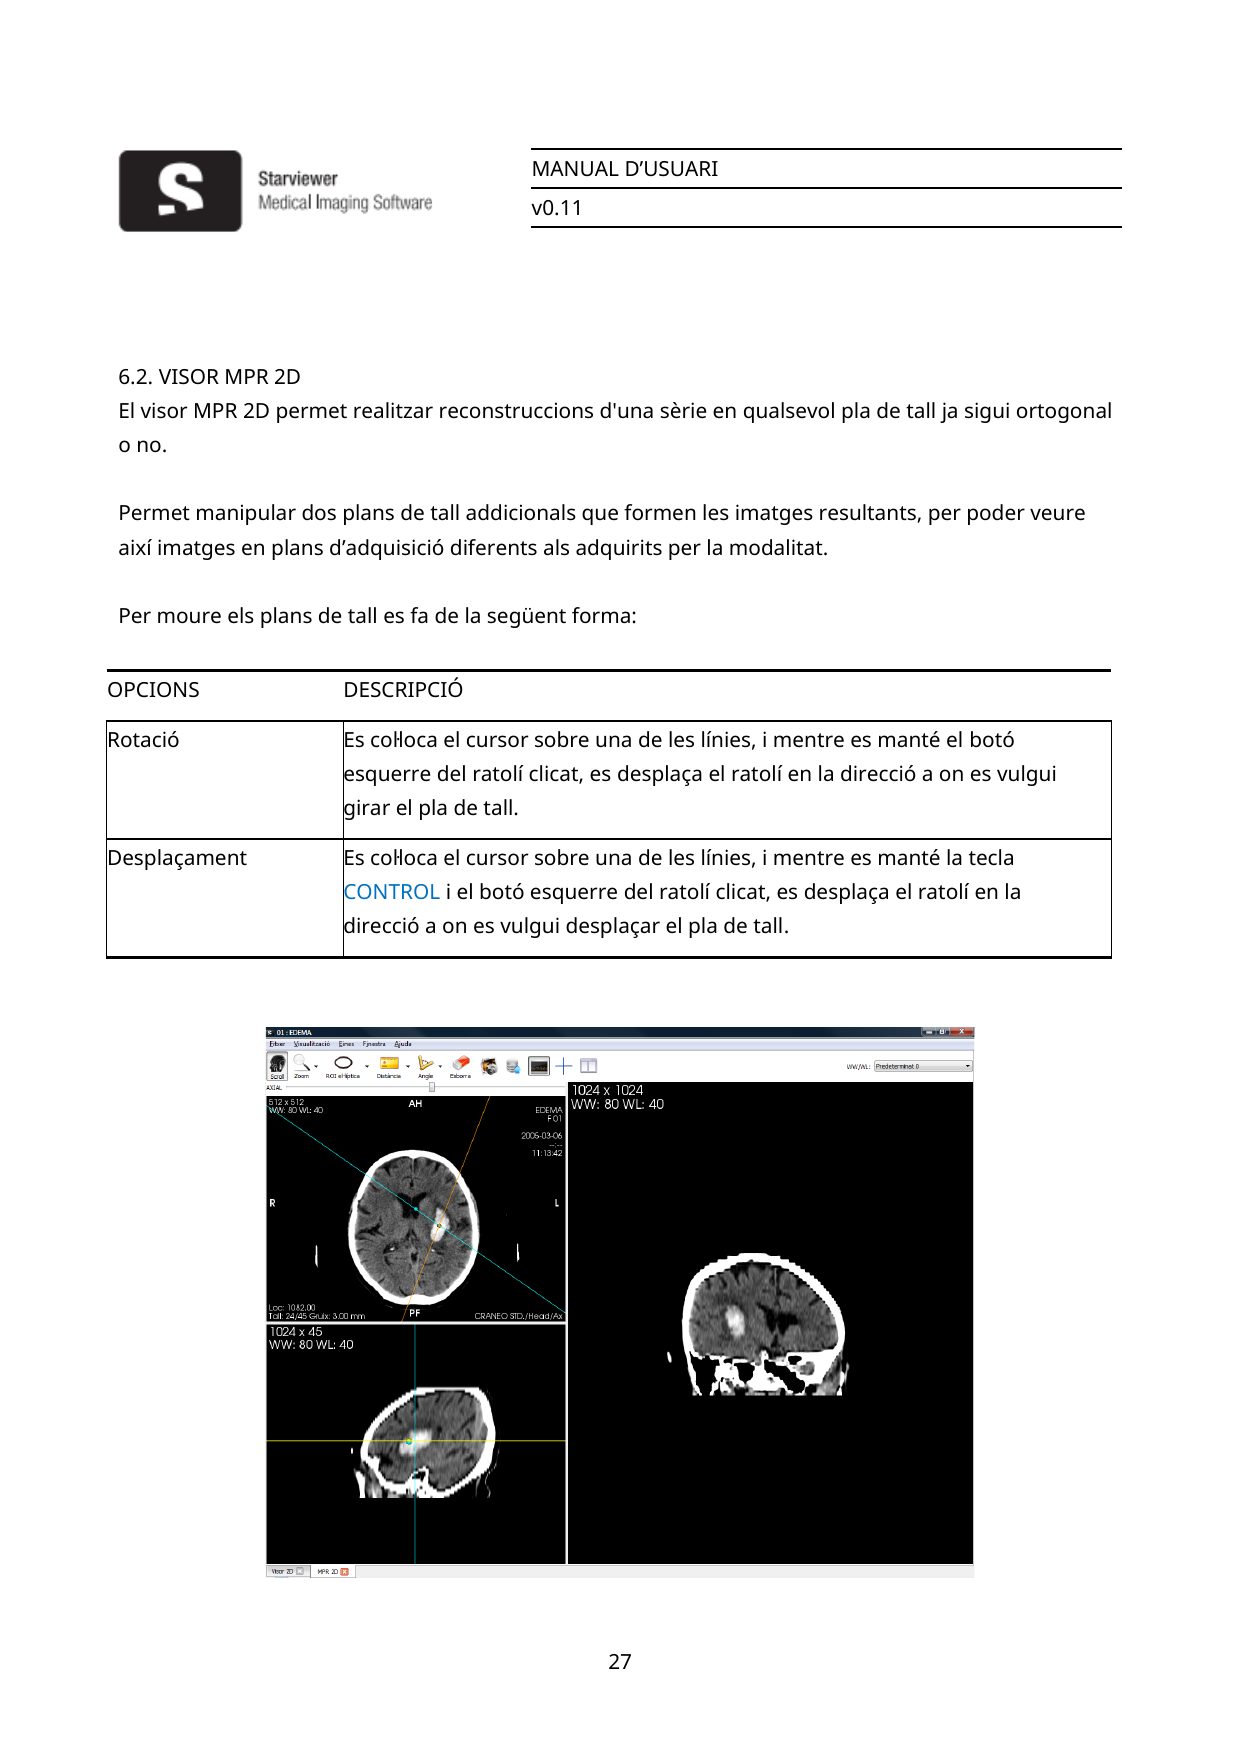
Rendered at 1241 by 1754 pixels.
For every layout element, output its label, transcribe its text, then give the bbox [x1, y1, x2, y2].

table_header descripció [343, 672, 1111, 720]
table_cell Rotació [107, 722, 343, 838]
picture [265, 1027, 975, 1578]
subtitle Visor MPR 2D [118, 362, 1122, 391]
table_cell Es col·loca el cursor sobre una de les línies, i mentre es manté el botó esquerre del ratolí clicat, es desplaça el ratolí en la direcció a on es vulgui girar el pla de tall. [344, 722, 1111, 838]
table_cell Desplaçament [107, 840, 343, 956]
text El visor MPR 2D permet realitzar reconstruccions d'una sèrie en qualsevol pla de tall ja sigui ortogonal o no. [118, 396, 1122, 459]
table_cell Es col·loca el cursor sobre una de les línies, i mentre es manté la tecla CONTROL i el botó esquerre del ratolí clicat, es desplaça el ratolí en la direcció a on es vulgui desplaçar el pla de tall. [344, 840, 1111, 956]
text Permet manipular dos plans de tall addicionals que formen les imatges resultants, per poder veure així imatges en plans d’adquisició diferents als adquirits per la modalitat. [118, 498, 1122, 561]
text Per moure els plans de tall es fa de la següent forma: [118, 601, 1122, 629]
table_header opcions [107, 672, 343, 720]
